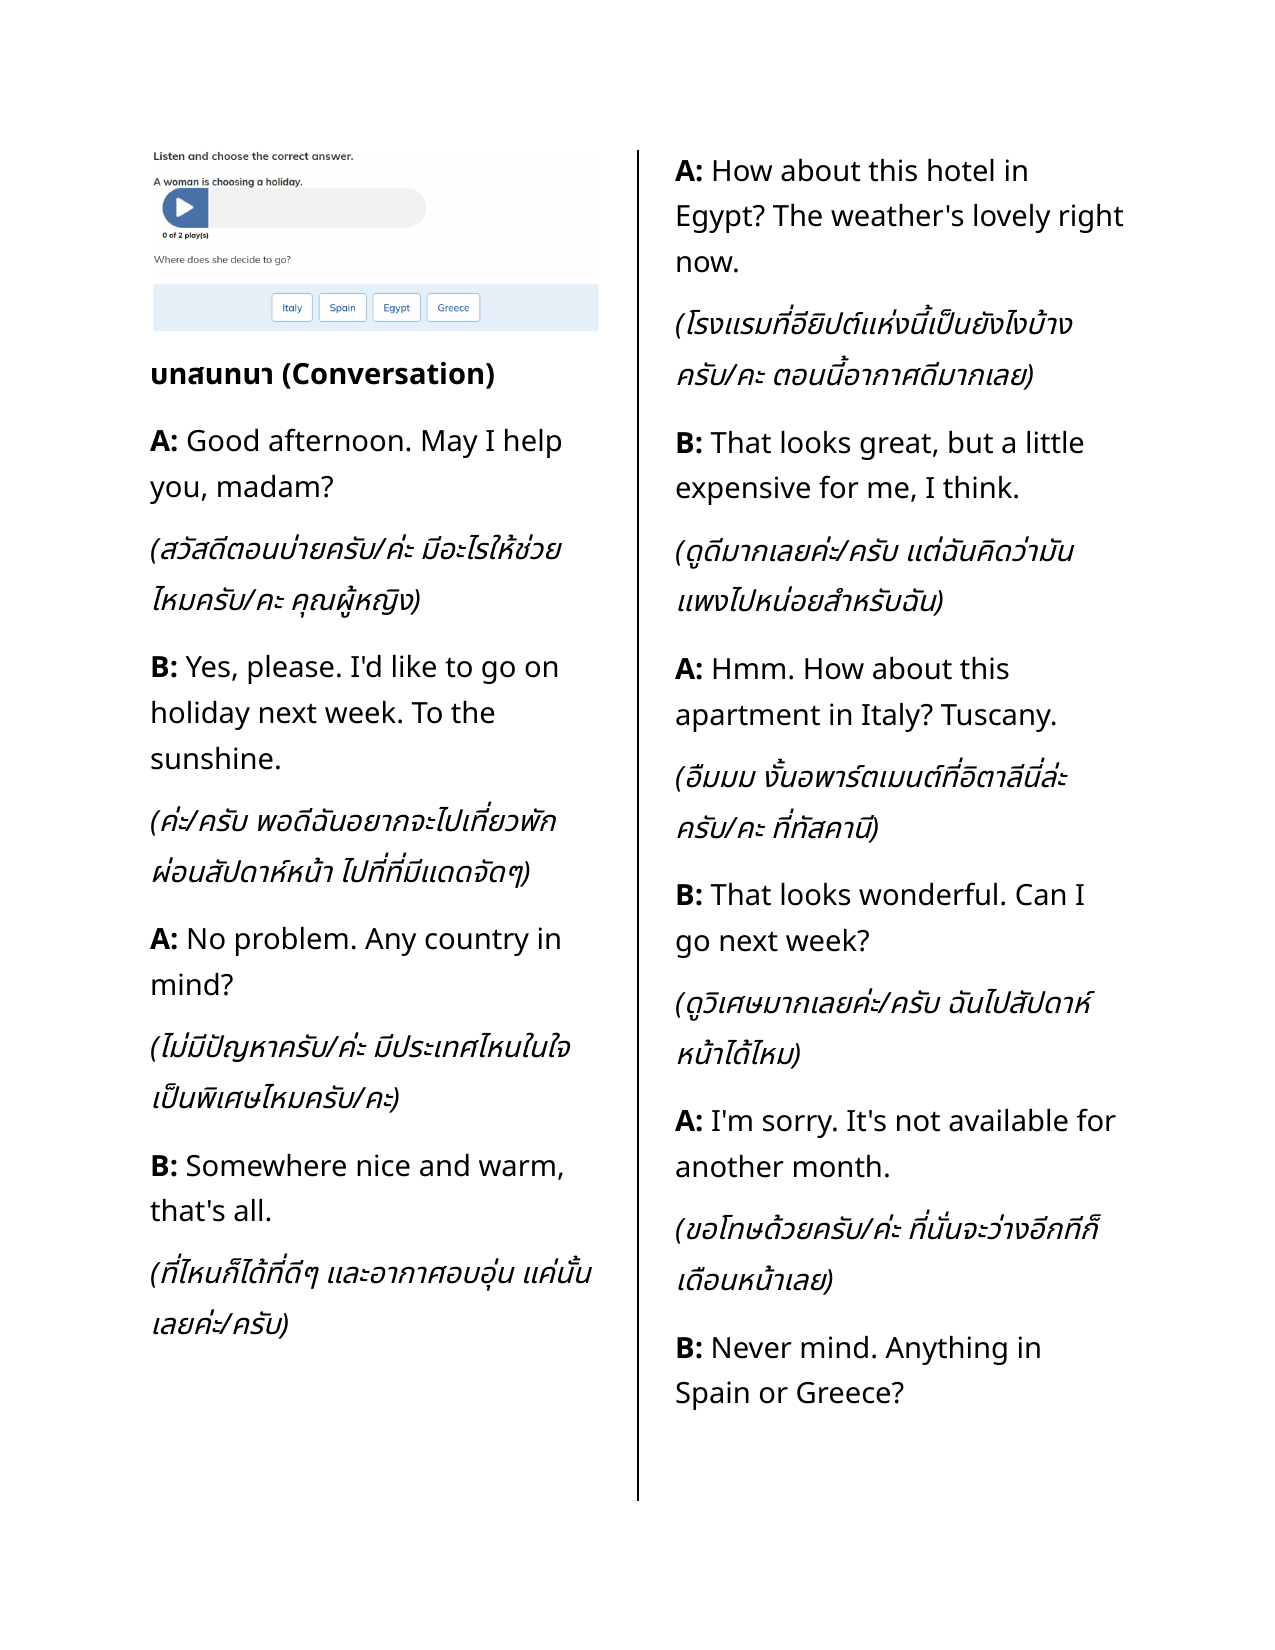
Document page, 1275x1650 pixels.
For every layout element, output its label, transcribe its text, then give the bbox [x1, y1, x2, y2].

text B: That looks wonderful. Can I go next week? [675, 874, 1125, 960]
picture [150, 150, 600, 332]
text A: Good afternoon. May I help you, madam? [150, 421, 600, 506]
text A: I'm sorry. It's not available for another month. [675, 1101, 1125, 1186]
text (ที่ไหนก็ได้ที่ดีๆ และอากาศอบอุ่น แค่นั้นเลยค่ะ/ครับ) [150, 1253, 600, 1348]
text B: Yes, please. I'd like to go on holiday next week. To the sunshine. [150, 647, 600, 778]
text B: Somewhere nice and warm, that's all. [150, 1145, 600, 1230]
text B: Never mind. Anything in Spain or Greece? [675, 1327, 1125, 1412]
text (อืมมม งั้นอพาร์ตเมนต์ที่อิตาลีนี่ล่ะครับ/คะ ที่ทัสคานี) [675, 756, 1125, 851]
text (ดูวิเศษมากเลยค่ะ/ครับ ฉันไปสัปดาห์หน้าได้ไหม) [675, 982, 1125, 1077]
text A: Hmm. How about this apartment in Italy? Tuscany. [675, 648, 1125, 733]
text (ไม่มีปัญหาครับ/ค่ะ มีประเทศไหนในใจเป็นพิเศษไหมครับ/คะ) [150, 1027, 600, 1122]
text (ค่ะ/ครับ พอดีฉันอยากจะไปเที่ยวพักผ่อนสัปดาห์หน้า ไปที่ที่มีแดดจัดๆ) [150, 800, 600, 895]
text (สวัสดีตอนบ่ายครับ/ค่ะ มีอะไรให้ช่วยไหมครับ/คะ คุณผู้หญิง) [150, 528, 600, 623]
text (ขอโทษด้วยครับ/ค่ะ ที่นั่นจะว่างอีกทีก็เดือนหน้าเลย) [675, 1208, 1125, 1304]
text A: How about this hotel in Egypt? The weather's lovely right now. [675, 150, 1125, 281]
text (โรงแรมที่อียิปต์แห่งนี้เป็นยังไงบ้างครับ/คะ ตอนนี้อากาศดีมากเลย) [675, 303, 1125, 399]
text บทสนทนา (Conversation) [150, 353, 600, 397]
text (ดูดีมากเลยค่ะ/ครับ แต่ฉันคิดว่ามันแพงไปหน่อยสำหรับฉัน) [675, 530, 1125, 625]
text B: That looks great, but a little expensive for me, I think. [675, 422, 1125, 507]
text A: No problem. Any country in mind? [150, 919, 600, 1004]
